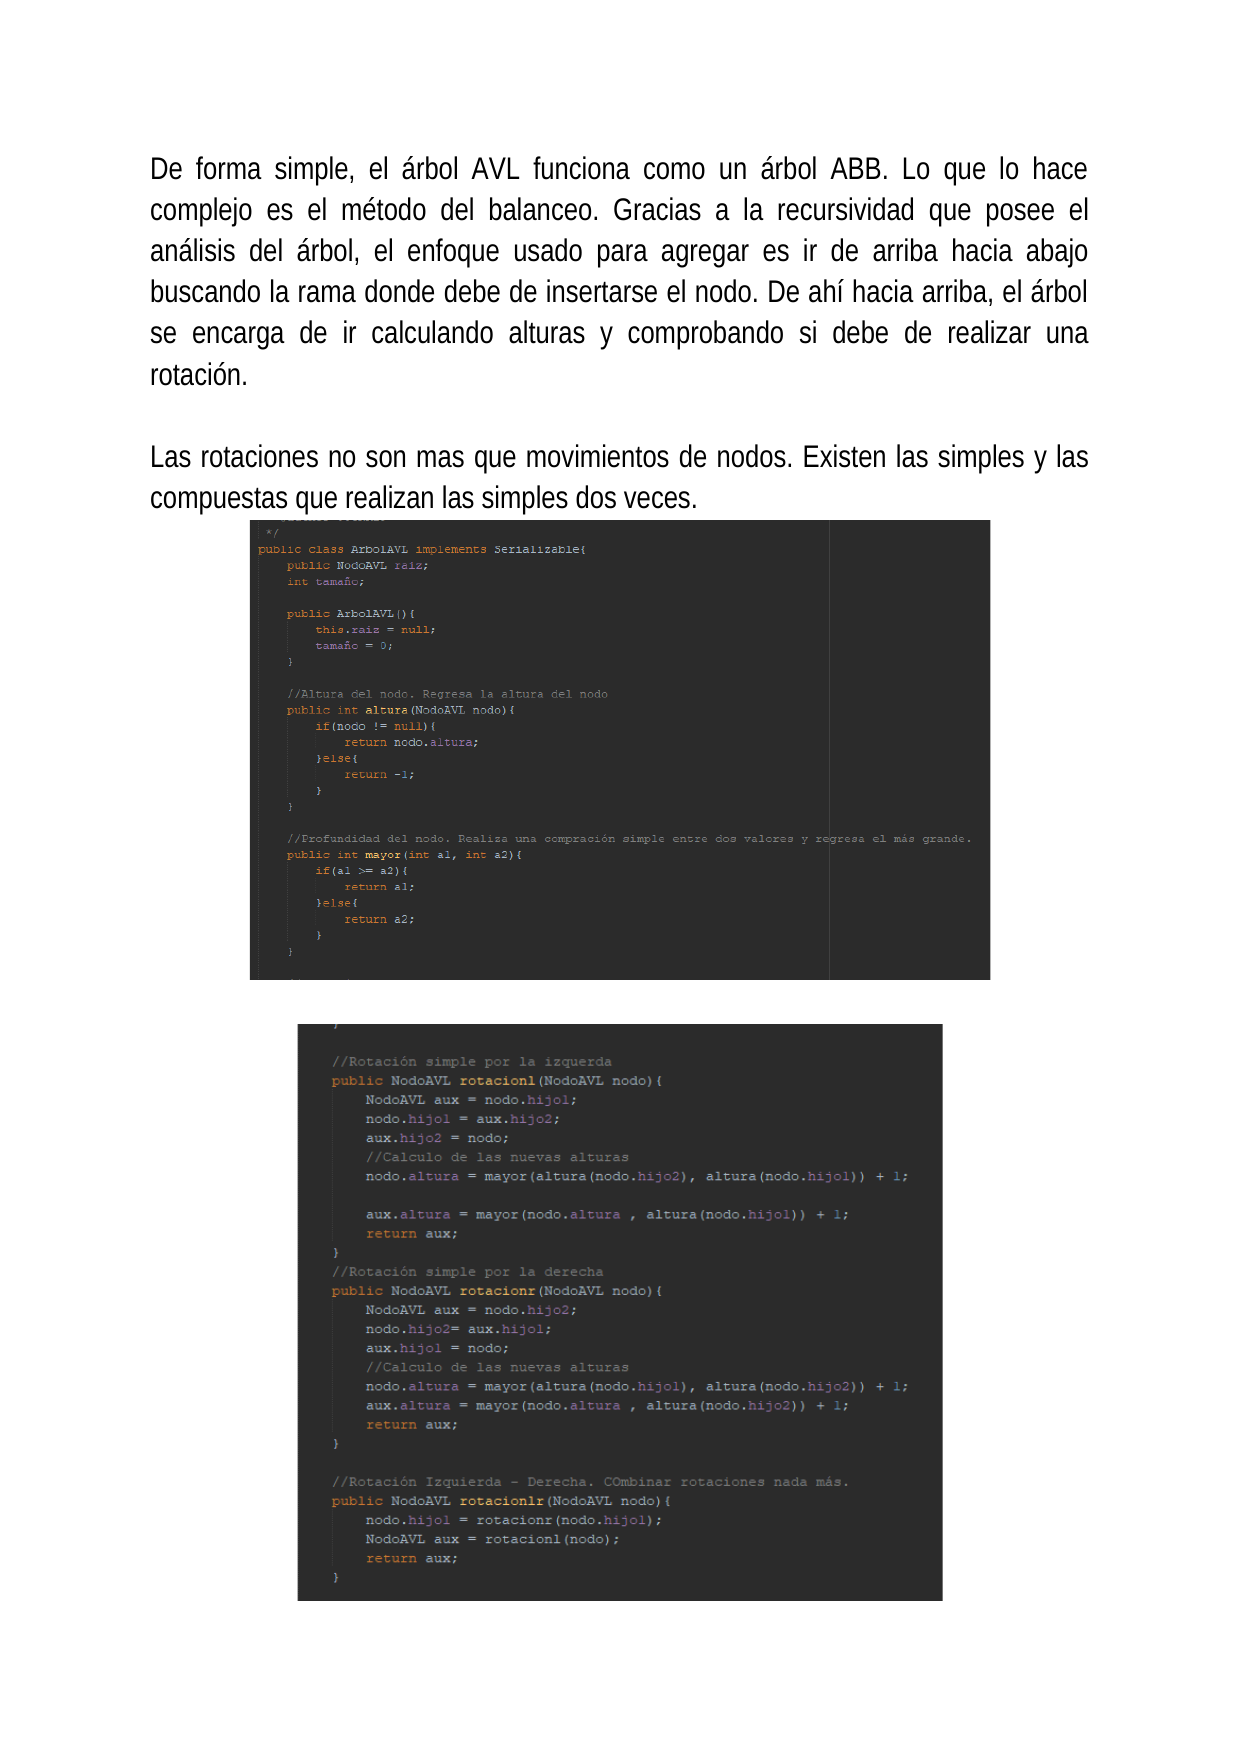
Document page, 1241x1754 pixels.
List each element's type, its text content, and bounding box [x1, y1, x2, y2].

picture [297, 1024, 943, 1601]
picture [249, 520, 991, 980]
text De forma simple, el árbol AVL funciona como un árbol ABB. Lo que lo hace complejo es el método del balanceo. Gracias a la recursividad que posee el análisis del árbol, el enfoque usado para agregar es ir de arriba hacia abajo buscando la rama donde debe de insertarse el nodo. De ahí hacia arriba, el árbol se encarga de ir calculando alturas y comprobando si debe de realizar una rotación. [150, 150, 1090, 392]
text Las rotaciones no son mas que movimientos de nodos. Existen las simples y las compuestas que realizan las simples dos veces. [150, 438, 1090, 515]
